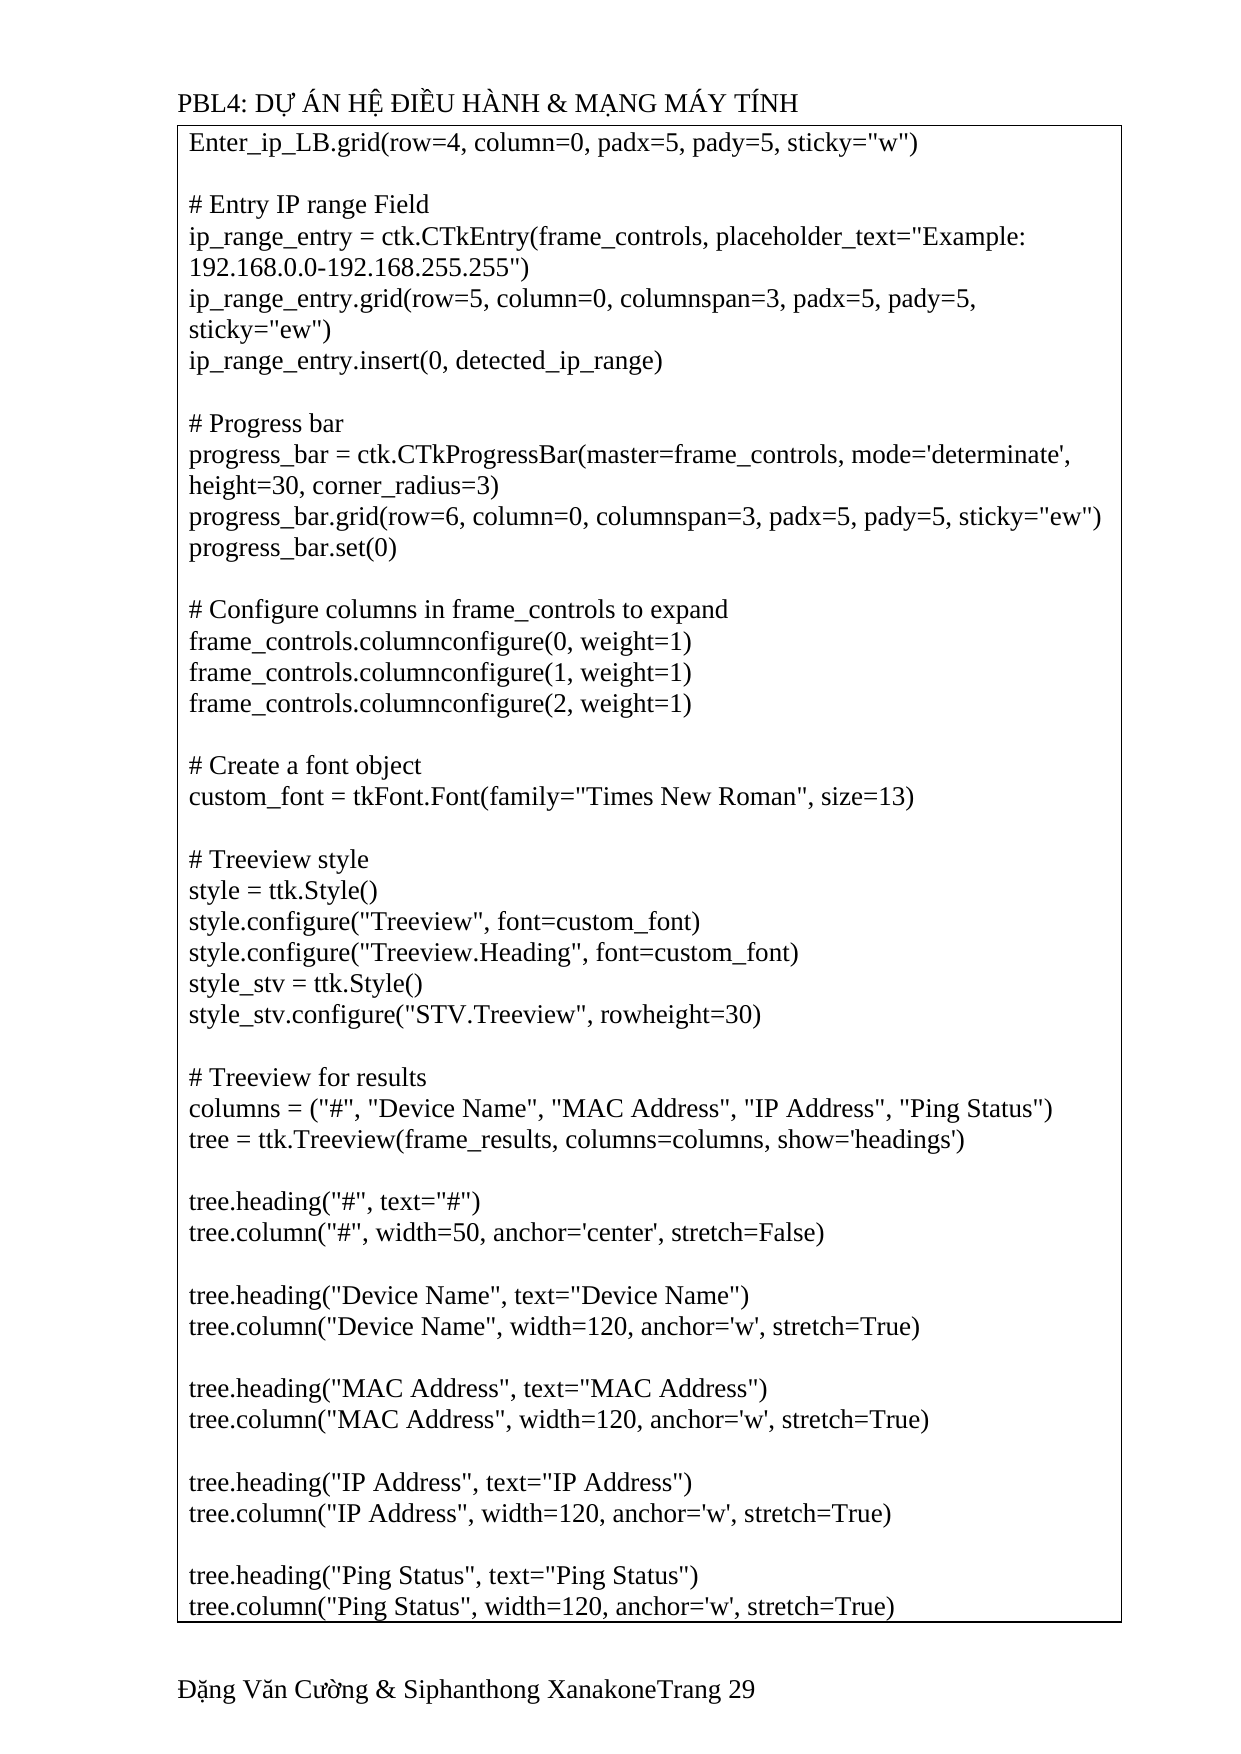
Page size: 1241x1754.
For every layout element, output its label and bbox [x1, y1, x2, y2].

table_header [178, 126, 1121, 1621]
